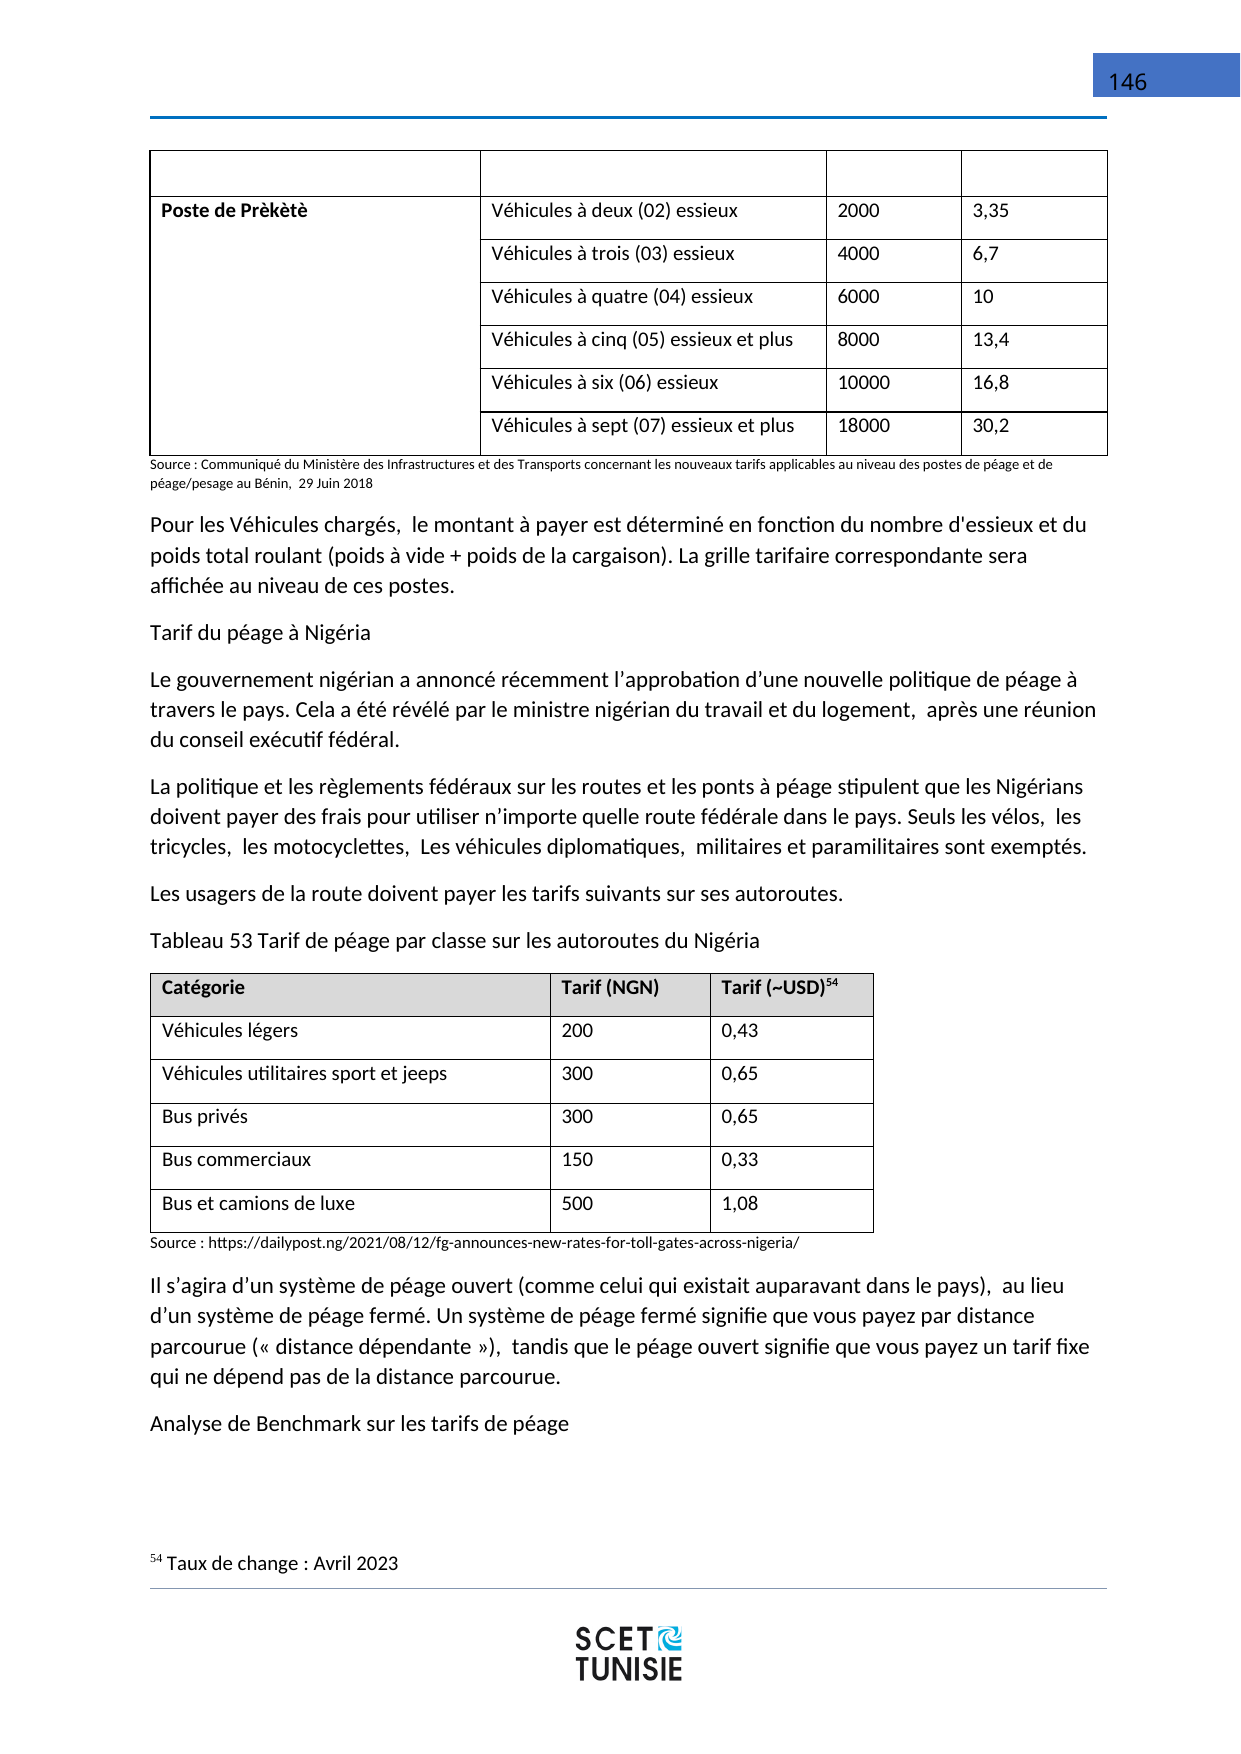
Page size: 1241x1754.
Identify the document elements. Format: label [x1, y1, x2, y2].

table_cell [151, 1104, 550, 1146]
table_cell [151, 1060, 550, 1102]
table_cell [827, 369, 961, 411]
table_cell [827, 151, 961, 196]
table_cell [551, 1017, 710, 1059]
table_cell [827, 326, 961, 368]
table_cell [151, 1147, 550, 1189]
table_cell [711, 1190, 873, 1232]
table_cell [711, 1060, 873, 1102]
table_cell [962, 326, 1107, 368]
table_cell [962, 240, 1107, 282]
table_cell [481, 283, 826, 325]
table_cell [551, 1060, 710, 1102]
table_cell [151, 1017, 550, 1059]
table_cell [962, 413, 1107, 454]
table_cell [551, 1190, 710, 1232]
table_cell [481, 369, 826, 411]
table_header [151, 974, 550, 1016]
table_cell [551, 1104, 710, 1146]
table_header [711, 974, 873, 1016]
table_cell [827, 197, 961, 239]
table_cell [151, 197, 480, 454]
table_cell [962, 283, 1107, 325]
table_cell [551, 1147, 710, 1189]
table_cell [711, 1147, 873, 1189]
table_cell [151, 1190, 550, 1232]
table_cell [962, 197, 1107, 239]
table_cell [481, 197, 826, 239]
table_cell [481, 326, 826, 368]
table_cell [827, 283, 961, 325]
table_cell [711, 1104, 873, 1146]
picture [575, 1626, 682, 1681]
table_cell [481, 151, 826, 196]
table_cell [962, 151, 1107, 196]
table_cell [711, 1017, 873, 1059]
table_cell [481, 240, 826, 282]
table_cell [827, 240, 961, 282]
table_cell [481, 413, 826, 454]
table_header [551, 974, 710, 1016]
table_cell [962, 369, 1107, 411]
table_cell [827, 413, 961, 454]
